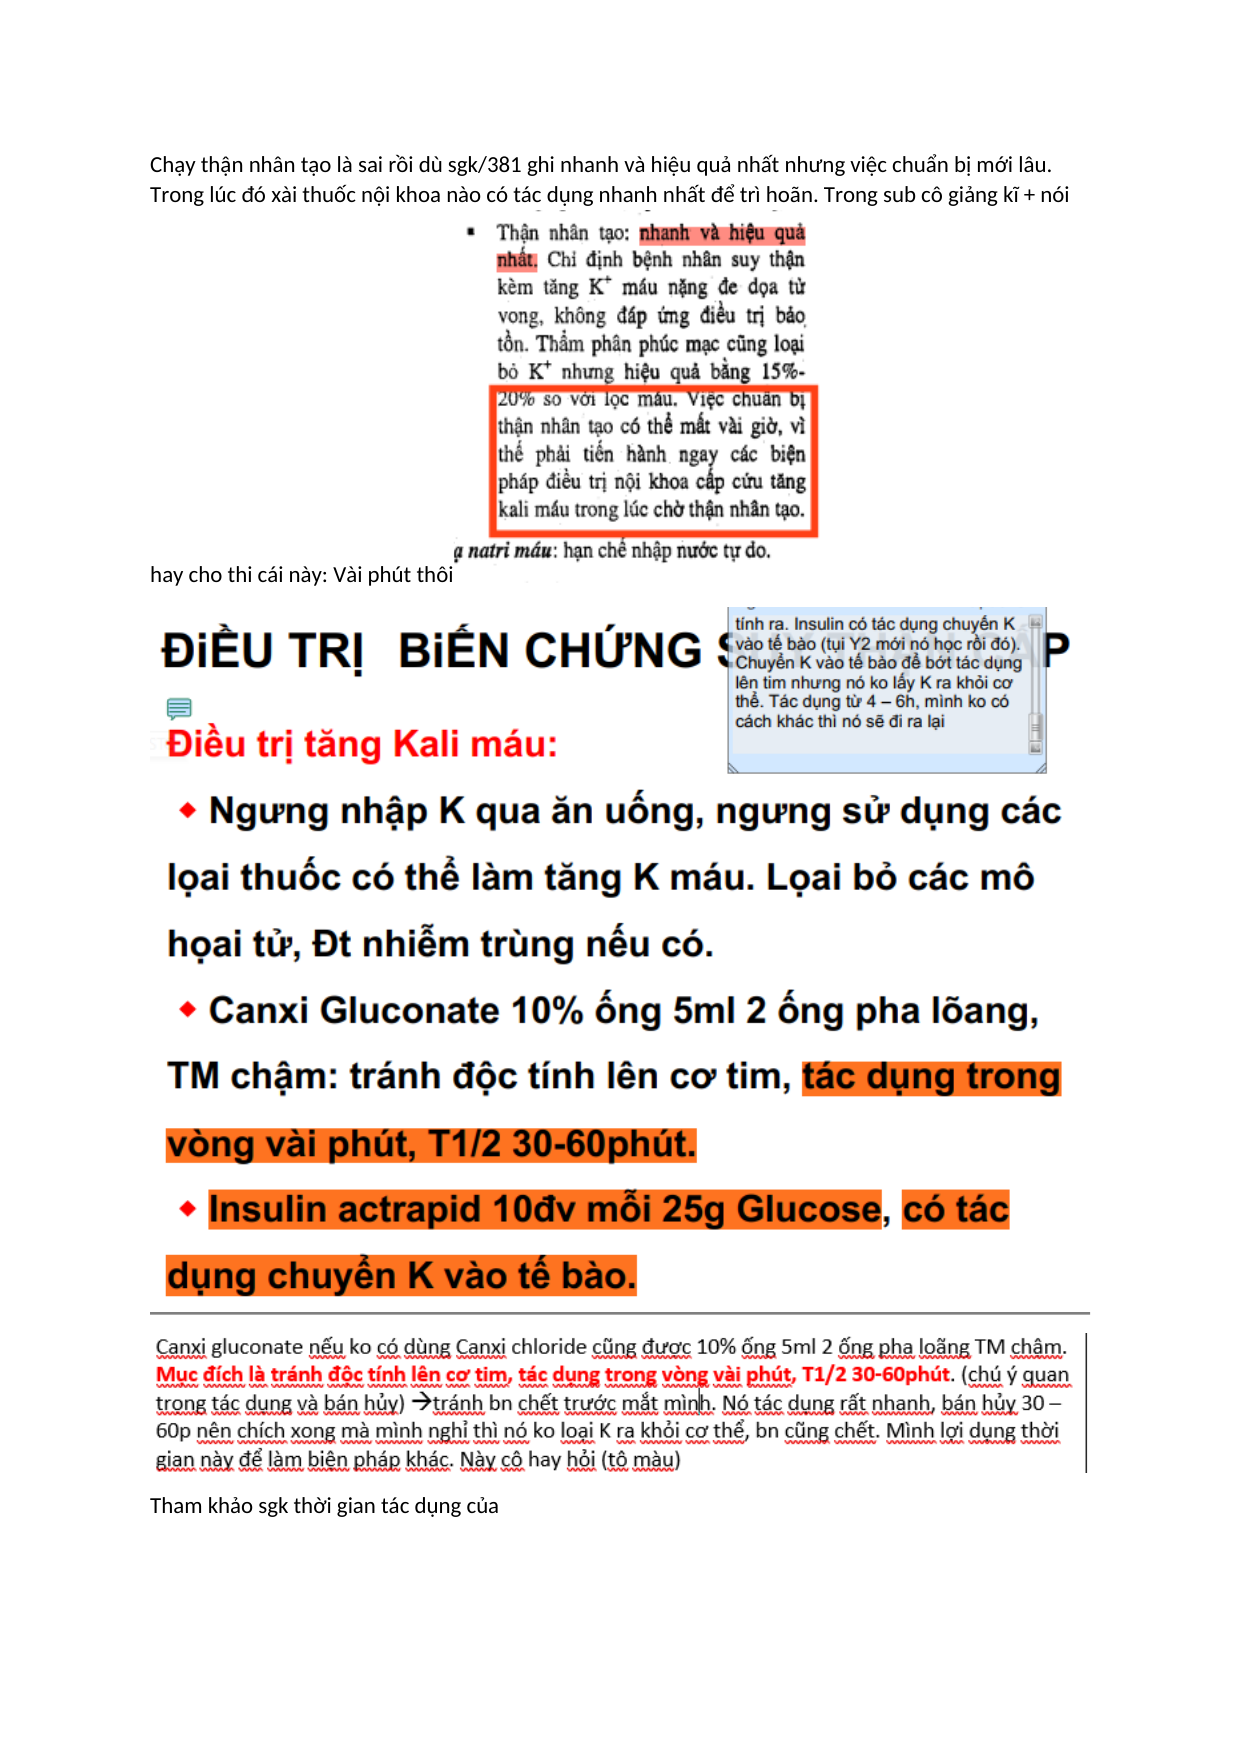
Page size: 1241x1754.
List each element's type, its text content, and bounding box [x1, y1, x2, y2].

text Tham khảo sgk thời gian tác dụng của [150, 1492, 1090, 1519]
picture [453, 210, 914, 583]
picture [150, 607, 1091, 1315]
picture [150, 1333, 1091, 1473]
